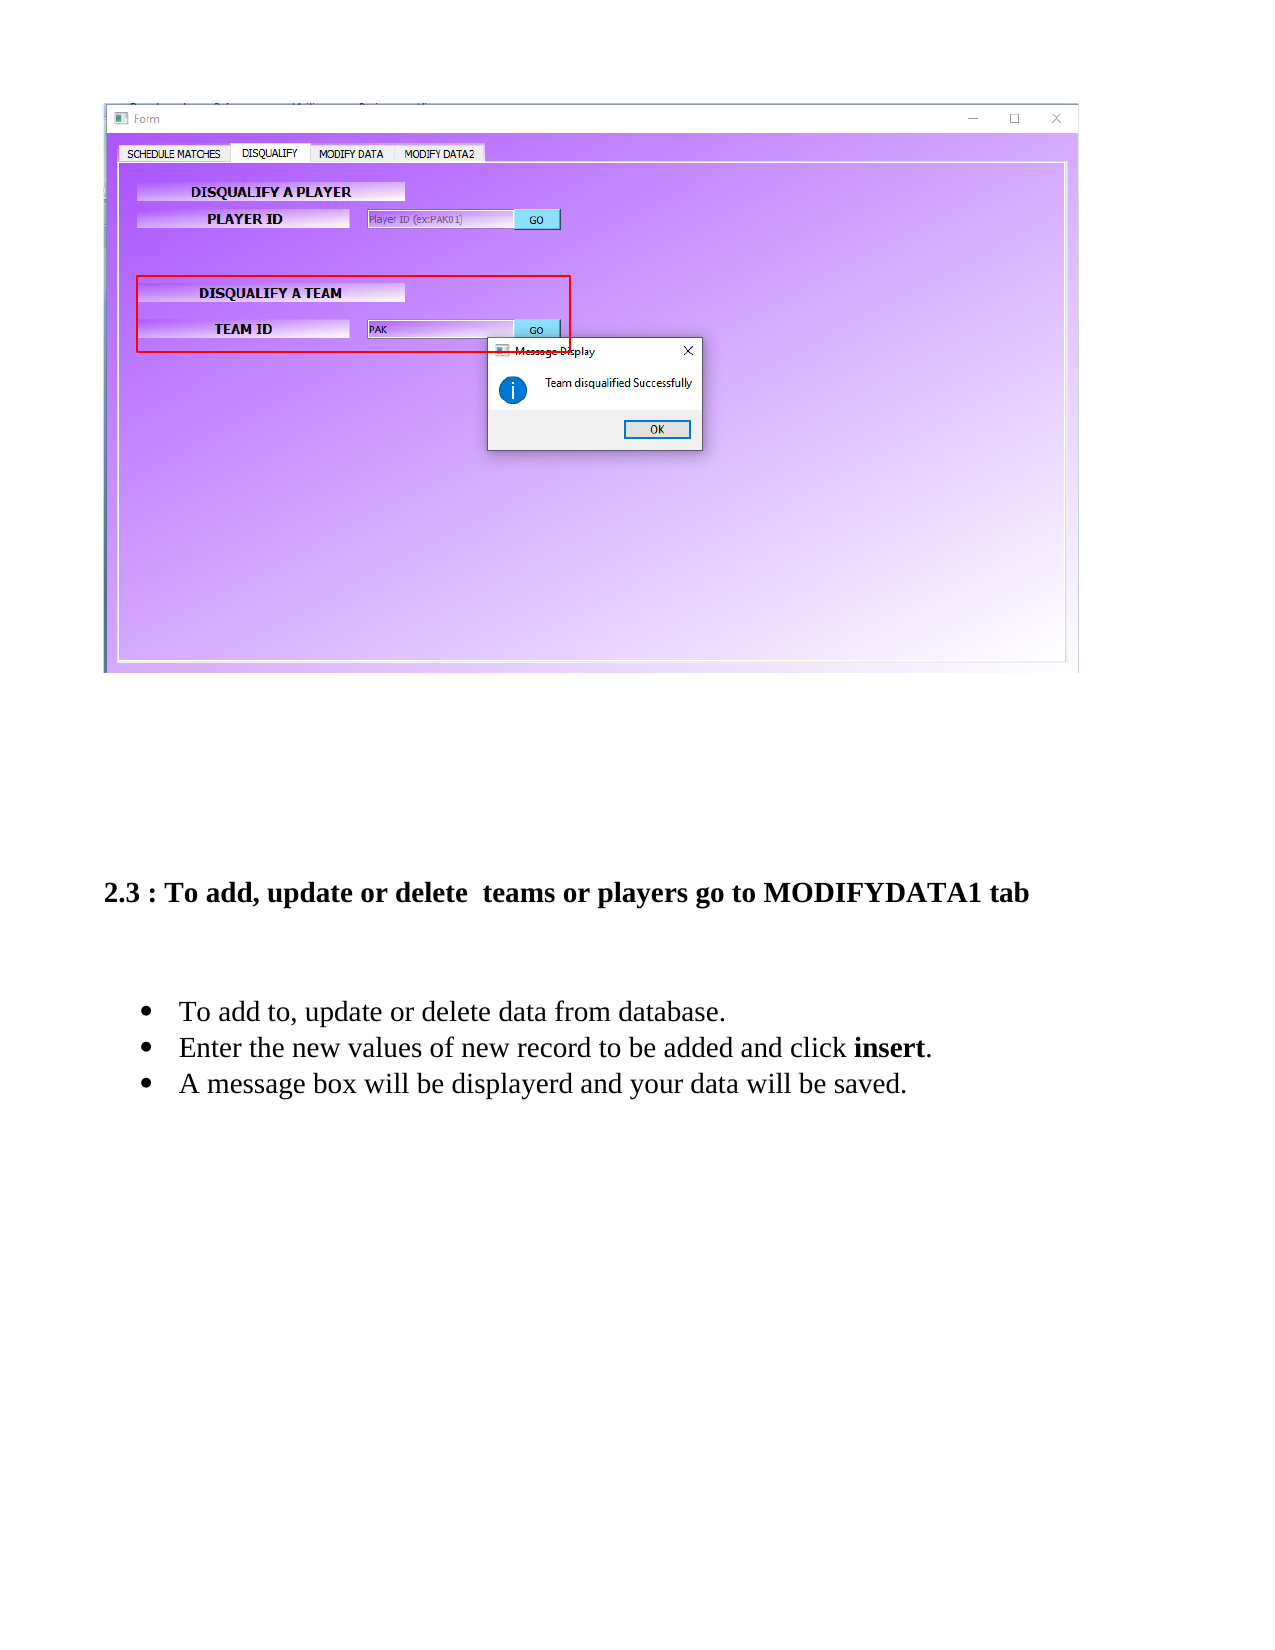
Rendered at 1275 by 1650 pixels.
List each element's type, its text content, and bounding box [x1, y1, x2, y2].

list Enter the new values of new record to be added and click insert. [141, 1030, 1167, 1064]
text 2.3 : To add, update or delete teams or players go to MODIFYDATA1 tab [103, 875, 1167, 909]
list A message box will be displayerd and your data will be saved. [141, 1067, 1167, 1100]
picture [103, 103, 1079, 673]
list To add to, update or delete data from database. [141, 994, 1167, 1028]
